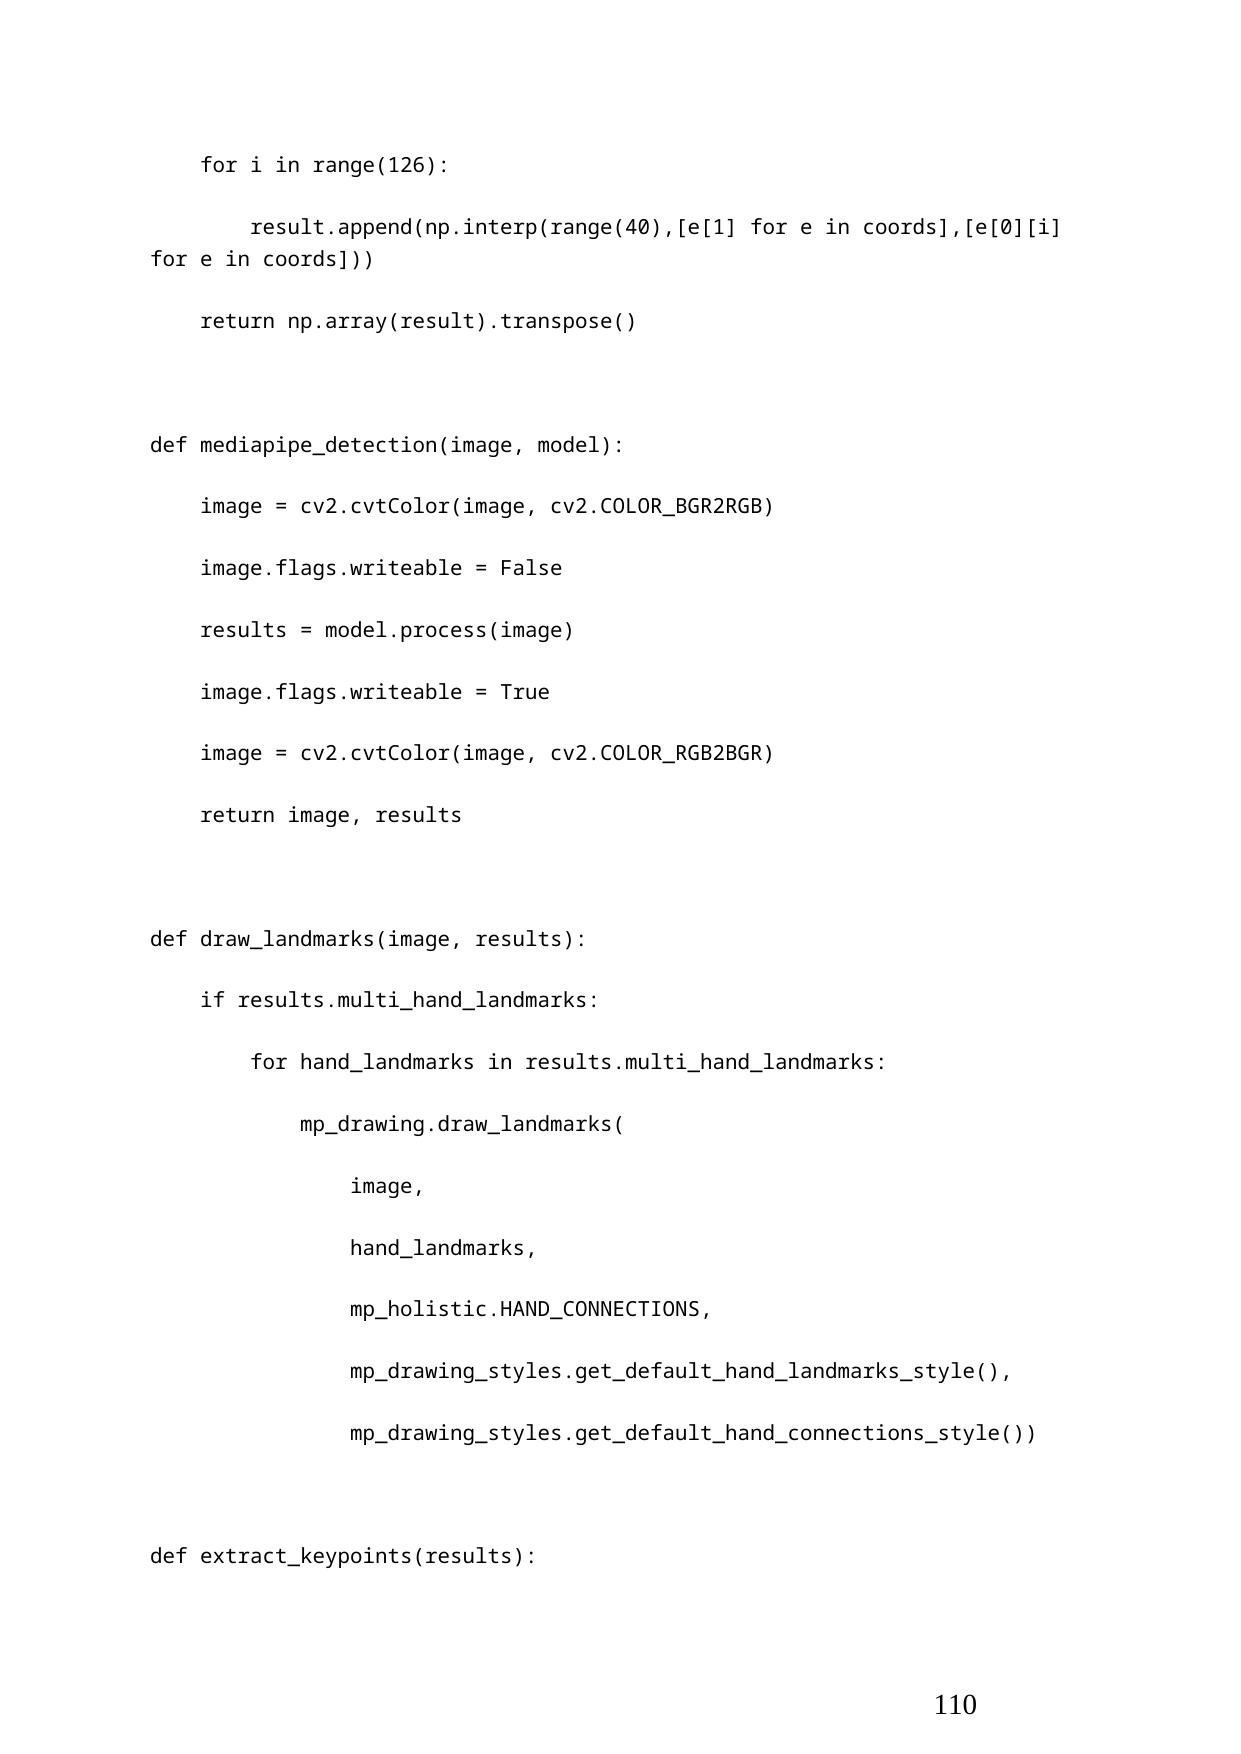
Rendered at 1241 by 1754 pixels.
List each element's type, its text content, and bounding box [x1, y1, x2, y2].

subtitle mp_holistic.HAND_CONNECTIONS, [150, 1294, 1090, 1323]
subtitle def mediapipe_detection(image, model): [150, 430, 1090, 458]
subtitle return np.array(result).transpose() [150, 306, 1090, 334]
subtitle if results.multi_hand_landmarks: [150, 986, 1090, 1014]
subtitle hand_landmarks, [150, 1233, 1090, 1261]
subtitle image.flags.writeable = False [150, 553, 1090, 582]
subtitle return image, results [150, 800, 1090, 829]
subtitle mp_drawing_styles.get_default_hand_connections_style()) [150, 1418, 1090, 1446]
subtitle mp_drawing.draw_landmarks( [150, 1109, 1090, 1138]
subtitle image = cv2.cvtColor(image, cv2.COLOR_BGR2RGB) [150, 491, 1090, 520]
subtitle def draw_landmarks(image, results): [150, 924, 1090, 952]
subtitle def extract_keypoints(results): [150, 1542, 1090, 1570]
subtitle for i in range(126): [150, 150, 1090, 178]
subtitle for hand_landmarks in results.multi_hand_landmarks: [150, 1047, 1090, 1076]
subtitle result.append(np.interp(range(40),[e[1] for e in coords],[e[0][i] for e in coords])) [150, 212, 1090, 273]
subtitle image, [150, 1171, 1090, 1199]
subtitle image.flags.writeable = True [150, 677, 1090, 705]
subtitle results = model.process(image) [150, 615, 1090, 643]
subtitle mp_drawing_styles.get_default_hand_landmarks_style(), [150, 1356, 1090, 1385]
subtitle image = cv2.cvtColor(image, cv2.COLOR_RGB2BGR) [150, 738, 1090, 767]
